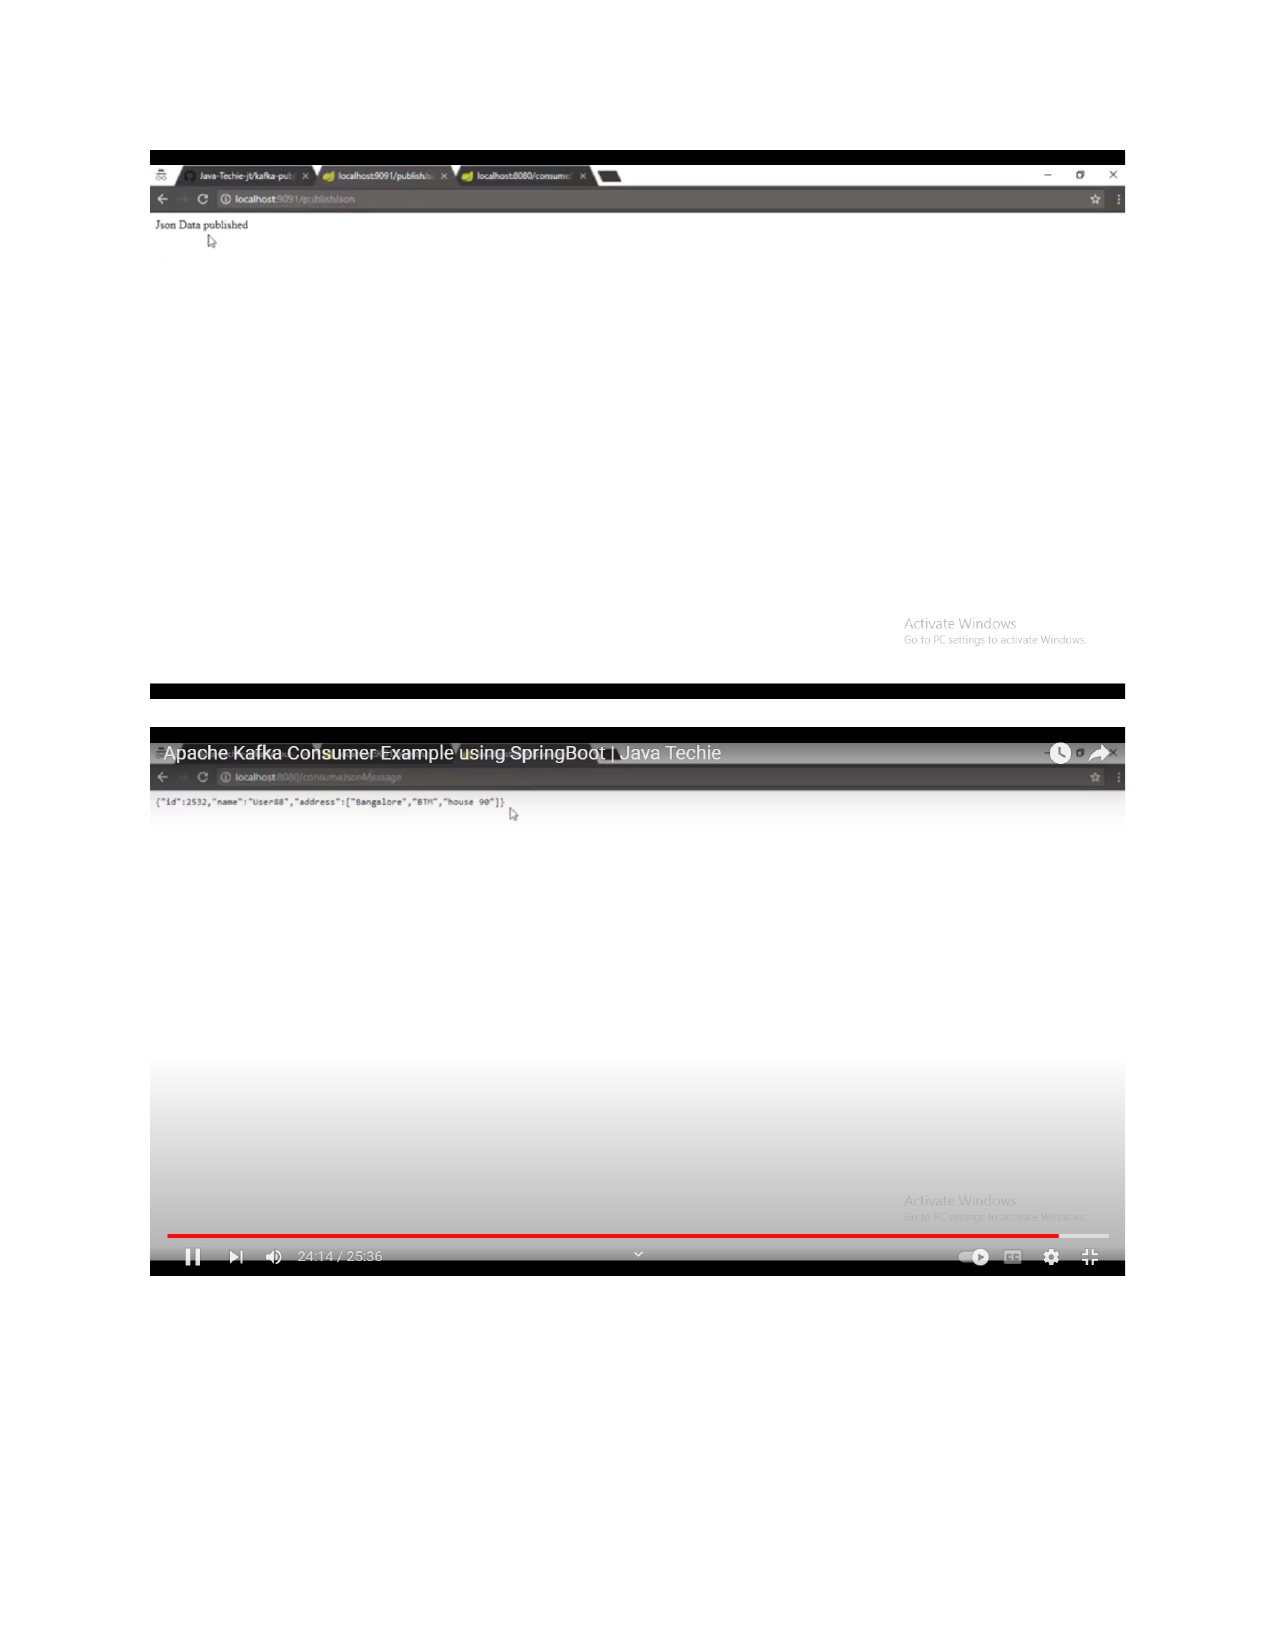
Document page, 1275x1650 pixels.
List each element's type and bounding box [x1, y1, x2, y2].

picture [150, 150, 1125, 699]
picture [150, 727, 1125, 1276]
